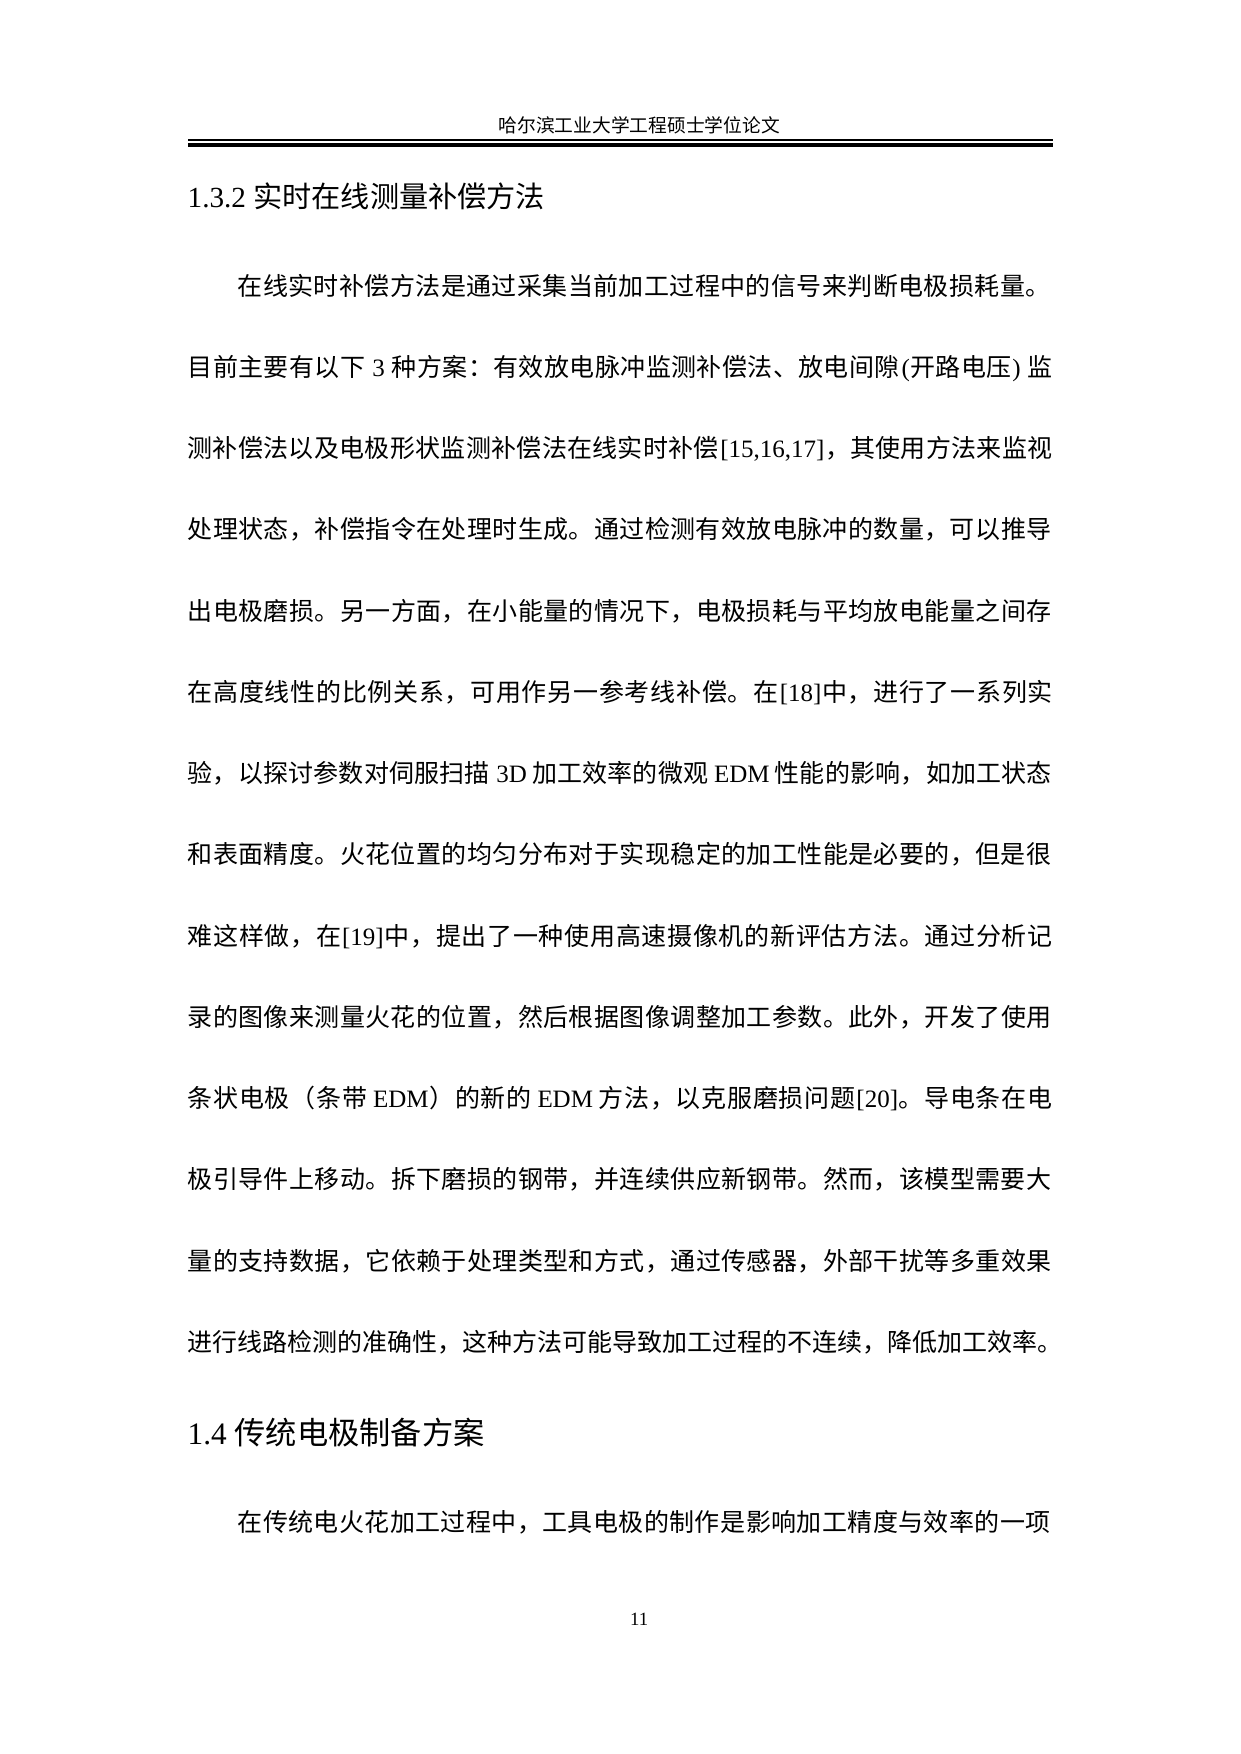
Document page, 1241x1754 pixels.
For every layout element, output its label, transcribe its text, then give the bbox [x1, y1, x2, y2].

text 在线实时补偿方法是通过采集当前加工过程中的信号来判断电极损耗量。目前主要有以下 3 种方案：有效放电脉冲监测补偿法、放电间隙(开路电压) 监测补偿法以及电极形状监测补偿法在线实时补偿[15,16,17]，其使用方法来监视处理状态，补偿指令在处理时生成。通过检测有效放电脉冲的数量，可以推导出电极磨损。另一方面，在小能量的情况下，电极损耗与平均放电能量之间存在高度线性的比例关系，可用作另一参考线补偿。在[18]中，进行了一系列实验，以探讨参数对伺服扫描3D加工效率的微观EDM性能的影响，如加工状态和表面精度。火花位置的均匀分布对于实现稳定的加工性能是必要的，但是很难这样做，在[19]中，提出了一种使用高速摄像机的新评估方法。通过分析记录的图像来测量火花的位置，然后根据图像调整加工参数。此外，开发了使用条状电极（条带EDM）的新的EDM方法，以克服磨损问题[20]。导电条在电极引导件上移动。拆下磨损的钢带，并连续供应新钢带。然而，该模型需要大量的支持数据，它依赖于处理类型和方式，通过传感器，外部干扰等多重效果进行线路检测的准确性，这种方法可能导致加工过程的不连续，降低加工效率。 [187, 252, 1053, 1373]
subtitle 实时在线测量补偿方法 [187, 162, 1053, 227]
subtitle 传统电极制备方案 [187, 1398, 1053, 1463]
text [187, 1488, 1053, 1553]
